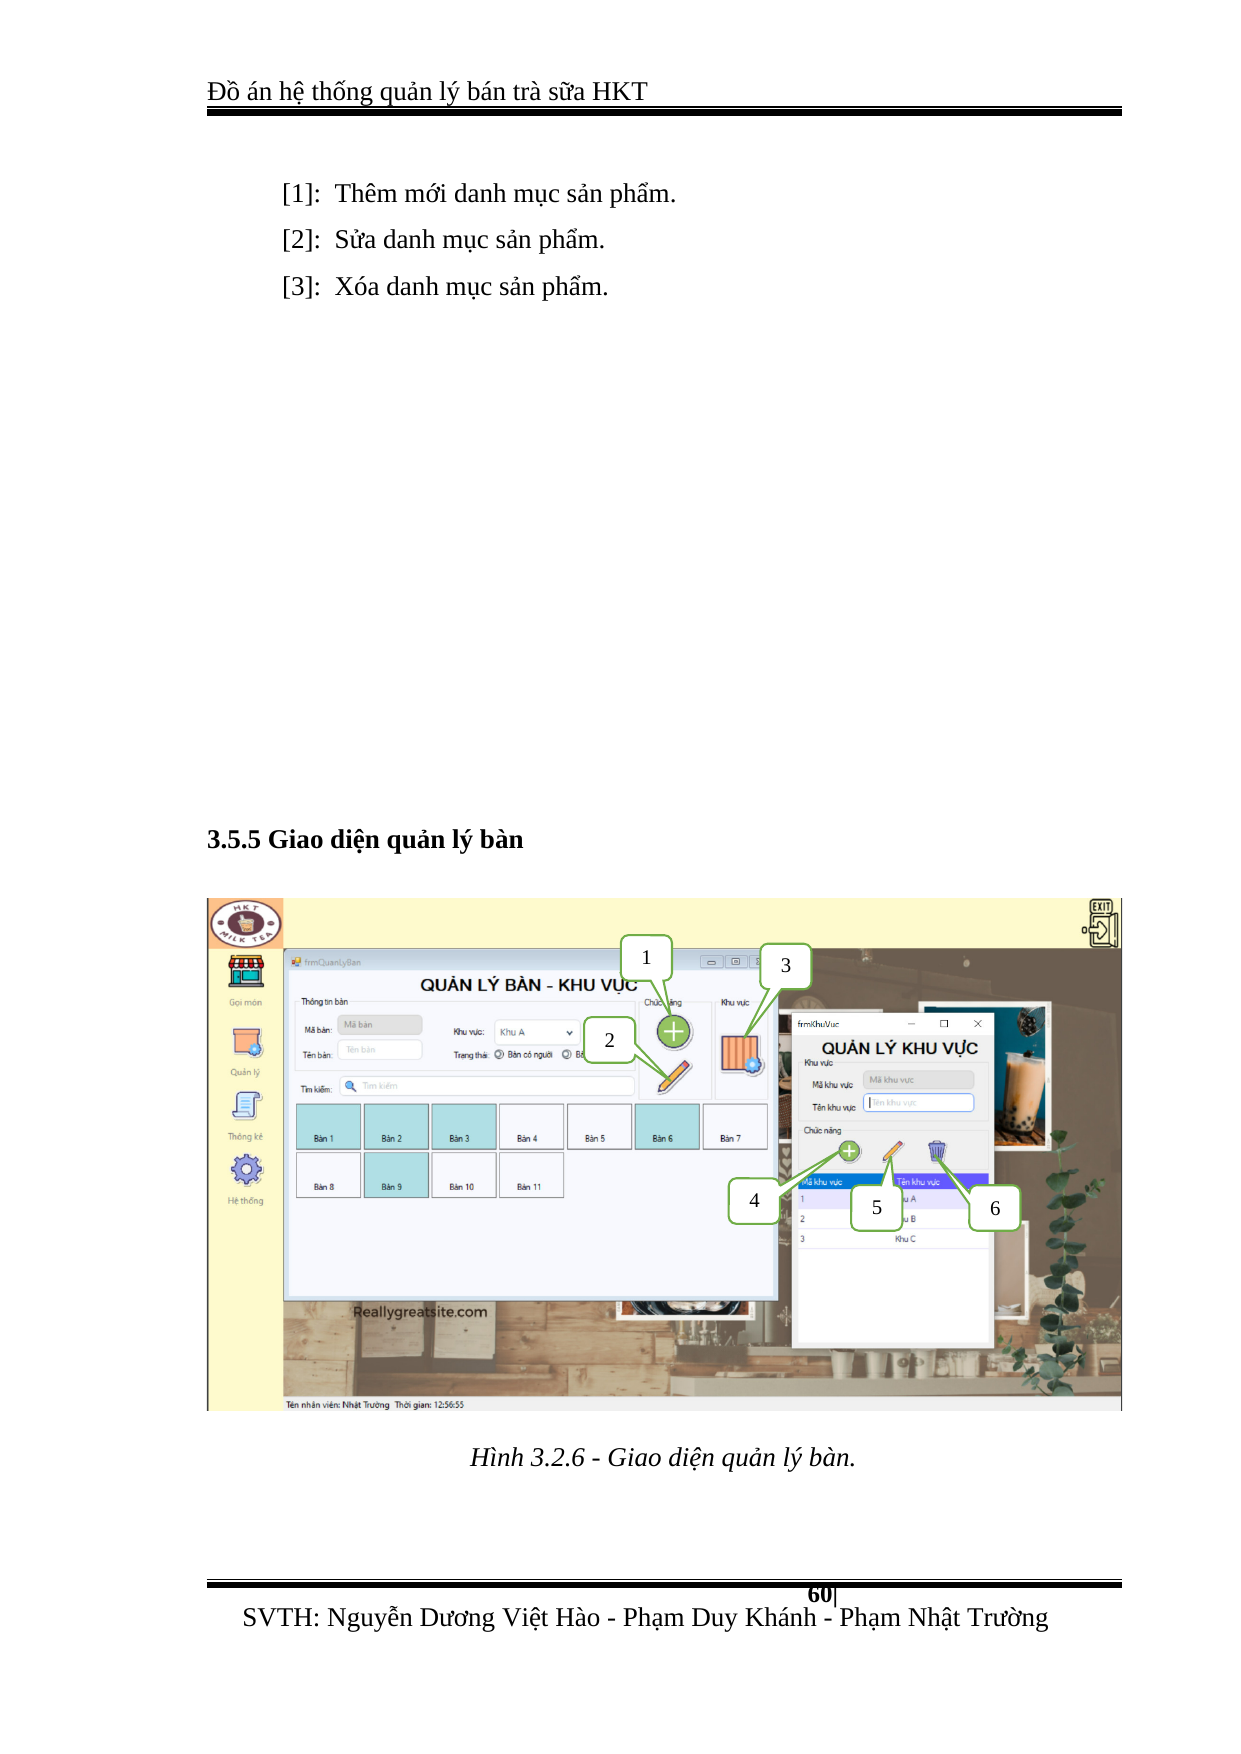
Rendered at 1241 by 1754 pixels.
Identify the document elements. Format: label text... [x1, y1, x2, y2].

list Sửa danh mục sản phẩm. [282, 224, 1122, 255]
list Giao diện quản lý bàn [207, 823, 1122, 854]
text Hình 3.2.6 - Giao diện quản lý bàn. [207, 1441, 1122, 1473]
list Xóa danh mục sản phẩm. [282, 270, 1122, 301]
list Thêm mới danh mục sản phẩm. [282, 177, 1122, 208]
picture [206, 898, 1123, 1411]
